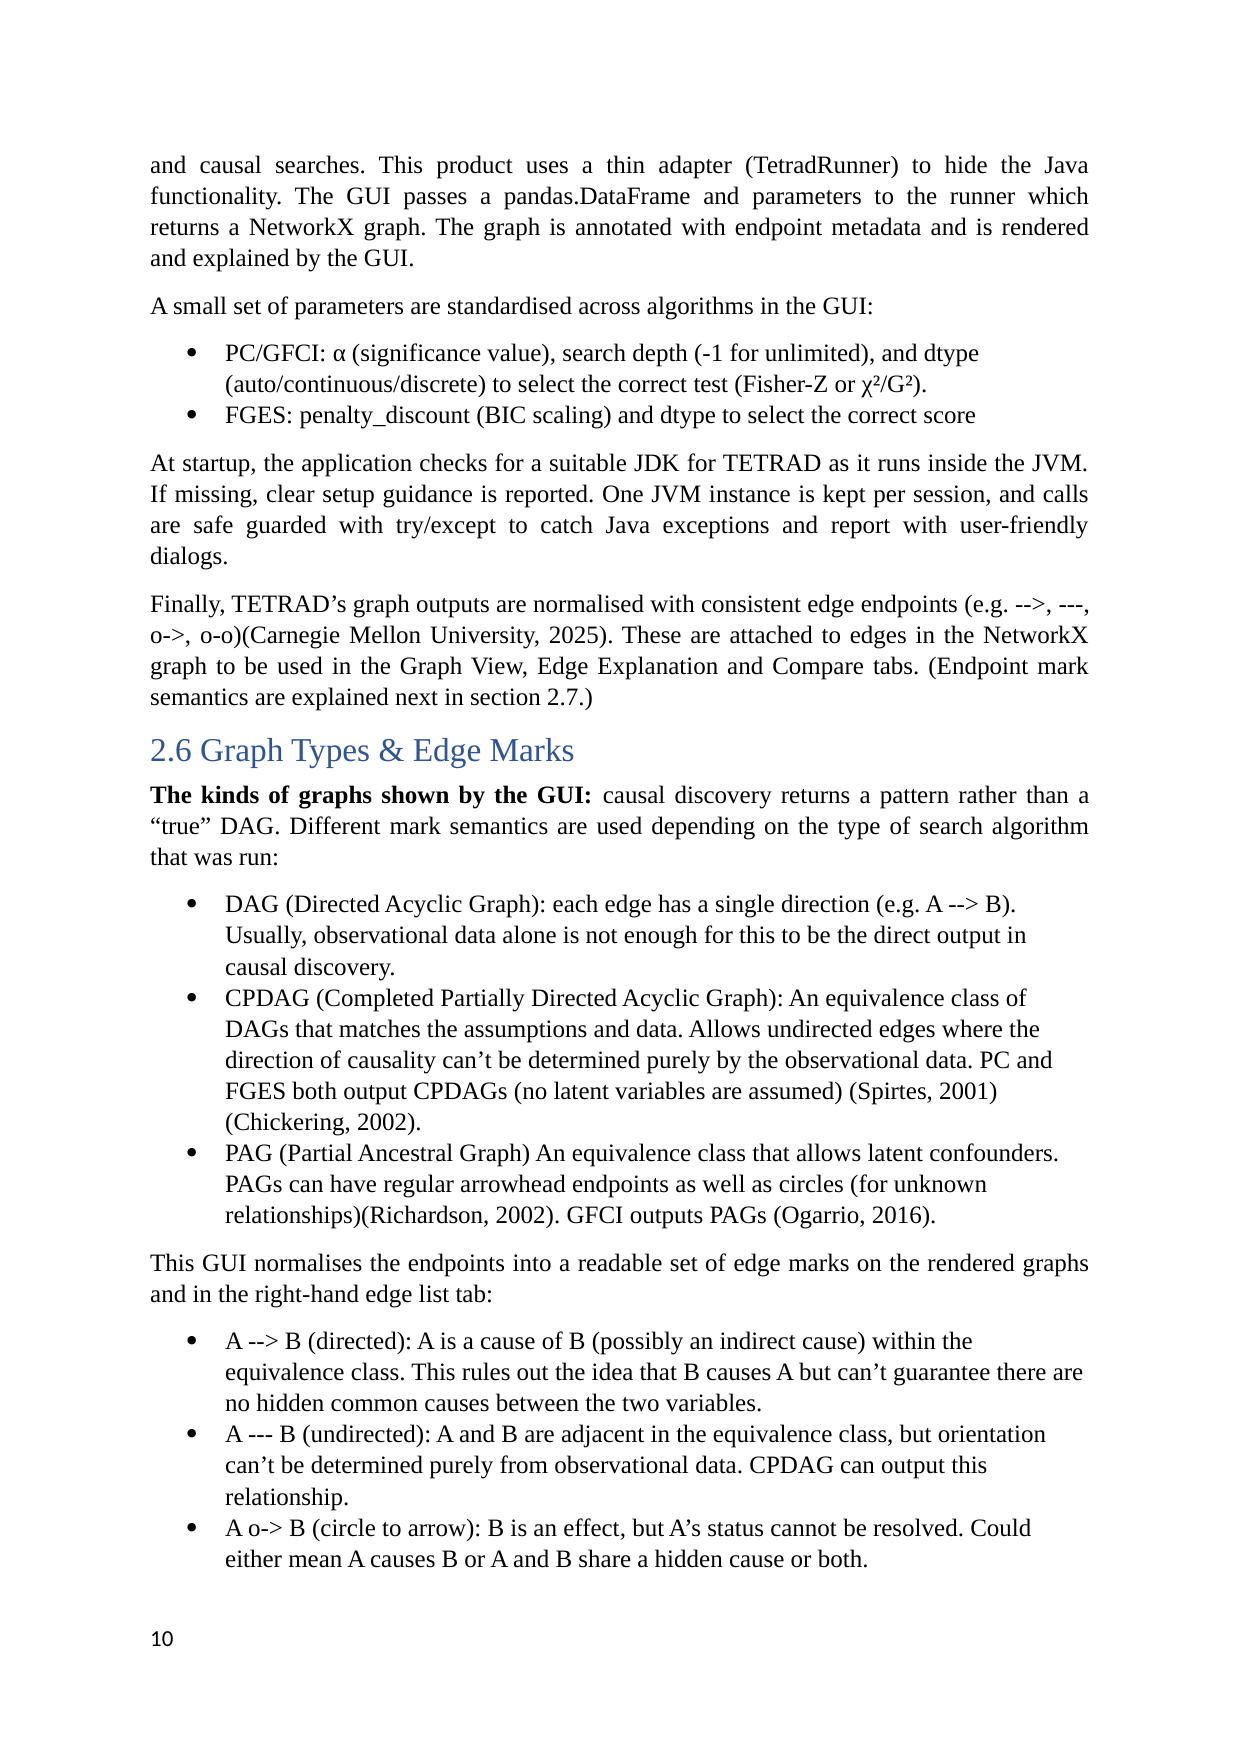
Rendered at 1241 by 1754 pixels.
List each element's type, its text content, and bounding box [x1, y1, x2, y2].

text This GUI normalises the endpoints into a readable set of edge marks on the rendered graphs and in the right-hand edge list tab: [150, 1248, 1090, 1307]
list A --- B (undirected): A and B are adjacent in the equivalence class, but orientation can’t be determined purely from observational data. CPDAG can output this relationship. [187, 1419, 1090, 1510]
list PAG (Partial Ancestral Graph) An equivalence class that allows latent confounders. PAGs can have regular arrowhead endpoints as well as circles (for unknown relationships)(Richardson, 2002). GFCI outputs PAGs (Ogarrio, 2016). [187, 1138, 1090, 1229]
list PC/GFCI: α (significance value), search depth (-1 for unlimited), and dtype (auto/continuous/discrete) to select the correct test (Fisher-Z or χ²/G²). [187, 338, 1090, 398]
text At startup, the application checks for a suitable JDK for TETRAD as it runs inside the JVM. If missing, clear setup guidance is reported. One JVM instance is kept per session, and calls are safe guarded with try/except to catch Java exceptions and report with user-friendly dialogs. [150, 448, 1090, 570]
text A small set of parameters are standardised across algorithms in the GUI: [150, 291, 1090, 319]
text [150, 150, 1090, 272]
list CPDAG (Completed Partially Directed Acyclic Graph): An equivalence class of DAGs that matches the assumptions and data. Allows undirected edges where the direction of causality can’t be determined purely by the observational data. PC and FGES both output CPDAGs (no latent variables are assumed) (Spirtes, 2001)(Chickering, 2002). [187, 983, 1090, 1136]
list A o-> B (circle to arrow): B is an effect, but A’s status cannot be resolved. Could either mean A causes B or A and B share a hidden cause or both. [187, 1513, 1090, 1572]
text Finally, TETRAD’s graph outputs are normalised with consistent edge endpoints (e.g. -->, ---, o->, o-o)(Carnegie Mellon University, 2025). These are attached to edges in the NetworkX graph to be used in the Graph View, Edge Explanation and Compare tabs. (Endpoint mark semantics are explained next in section 2.7.) [150, 589, 1090, 711]
list FGES: penalty_discount (BIC scaling) and dtype to select the correct score [187, 401, 1090, 429]
subtitle 2.6 Graph Types & Edge Marks [150, 730, 1090, 768]
text The kinds of graphs shown by the GUI: causal discovery returns a pattern rather than a “true” DAG. Different mark semantics are used depending on the type of search algorithm that was run: [150, 780, 1090, 871]
list A --> B (directed): A is a cause of B (possibly an indirect cause) within the equivalence class. This rules out the idea that B causes A but can’t guarantee there are no hidden common causes between the two variables. [187, 1326, 1090, 1417]
list DAG (Directed Acyclic Graph): each edge has a single direction (e.g. A --> B). Usually, observational data alone is not enough for this to be the direct output in causal discovery. [187, 889, 1090, 980]
